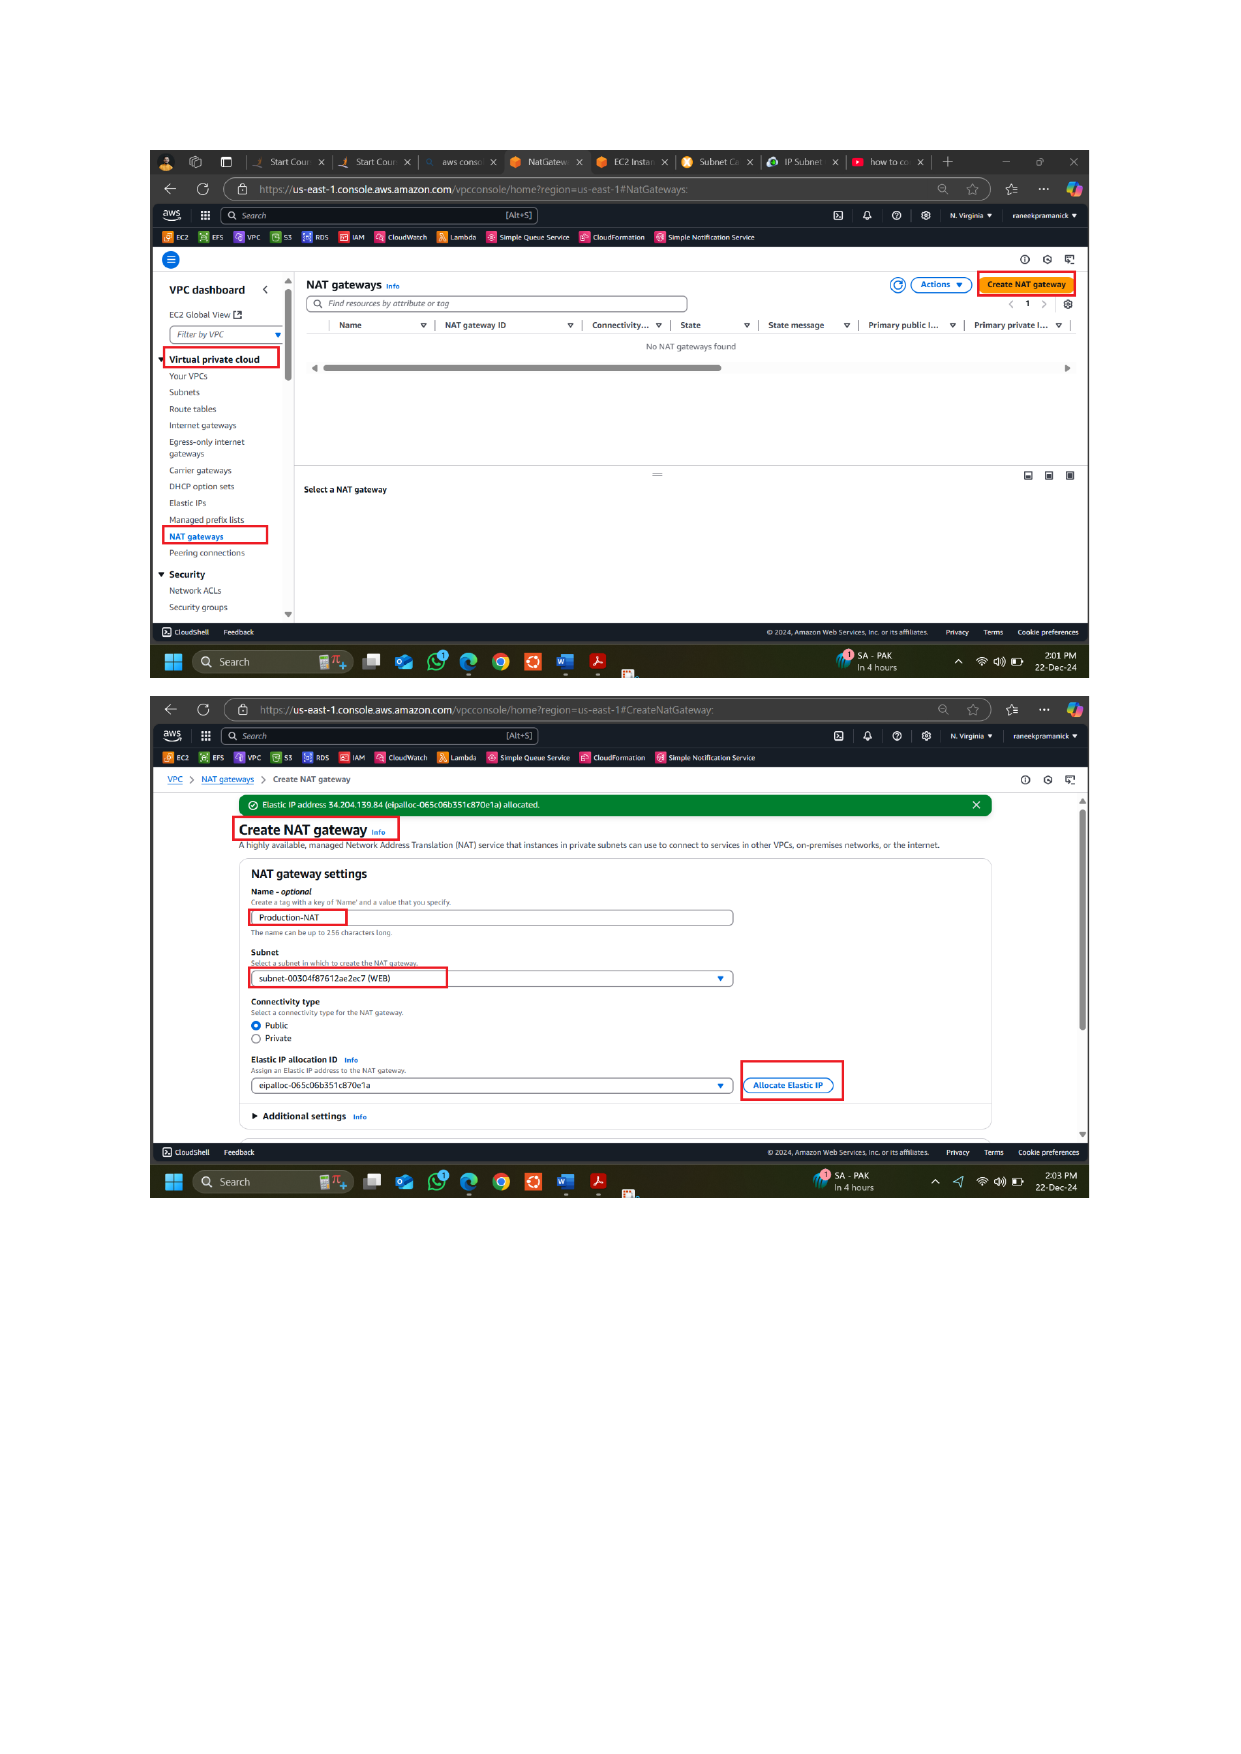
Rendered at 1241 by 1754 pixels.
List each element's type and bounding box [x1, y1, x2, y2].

picture [150, 150, 1090, 678]
picture [150, 696, 1090, 1198]
